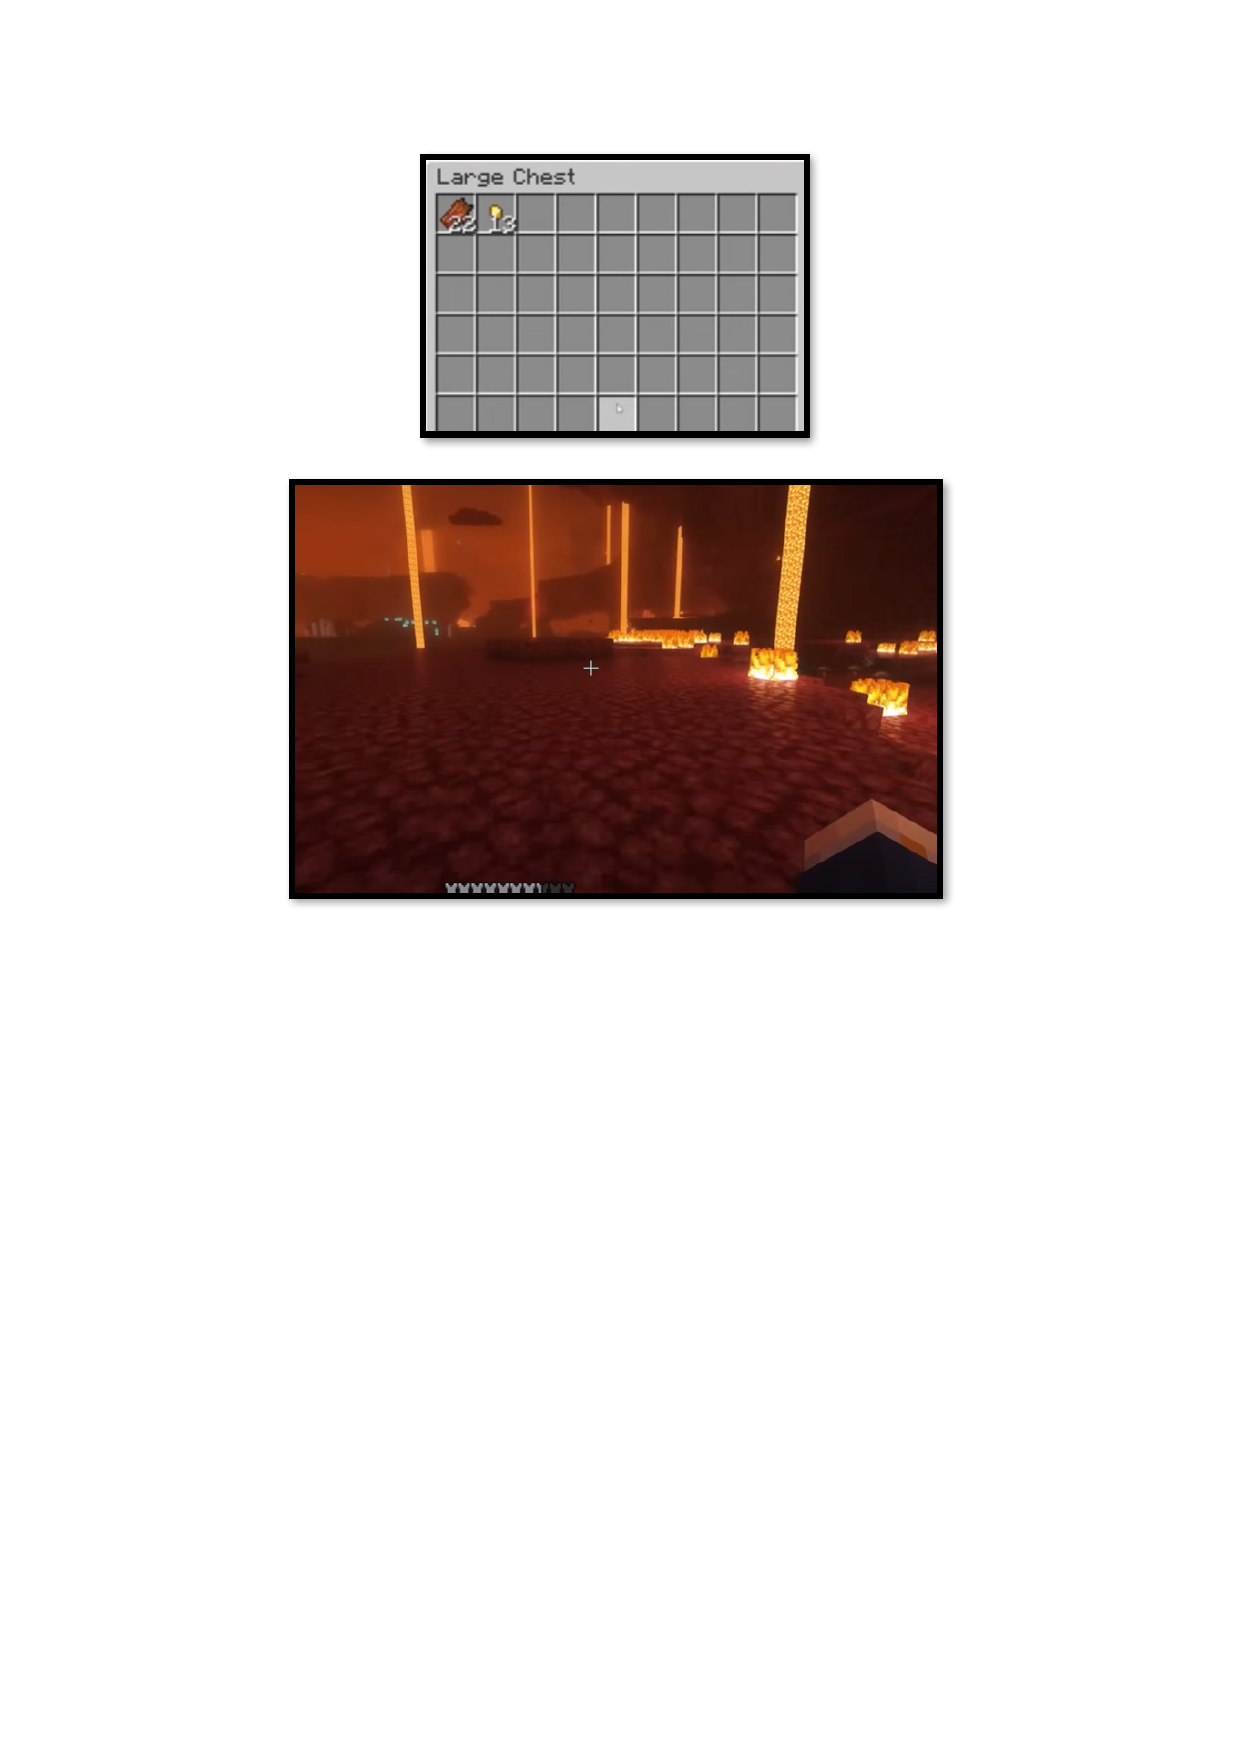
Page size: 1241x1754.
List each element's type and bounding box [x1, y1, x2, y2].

picture [295, 485, 937, 893]
picture [426, 160, 804, 431]
